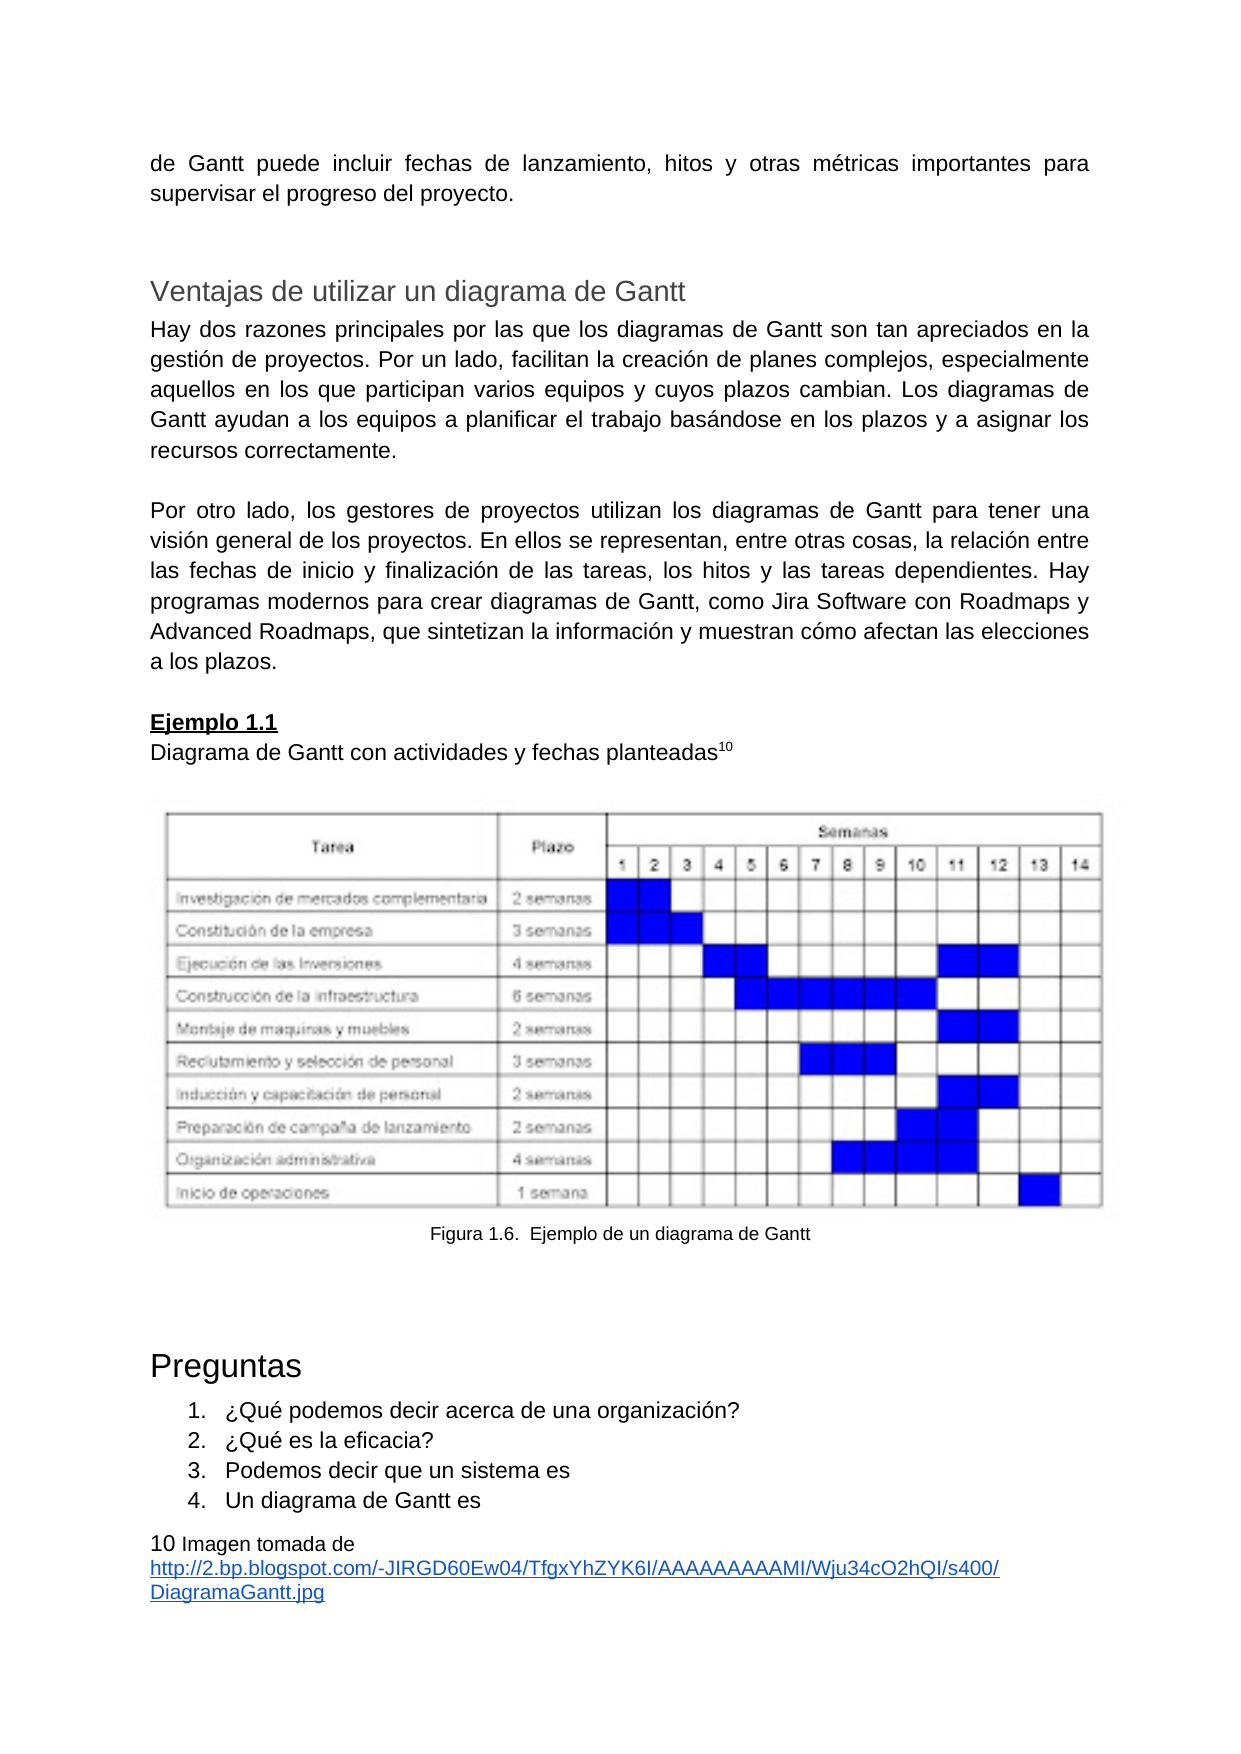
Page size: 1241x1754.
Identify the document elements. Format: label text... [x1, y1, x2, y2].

text Ejemplo 1.1 [150, 708, 1090, 735]
list ¿Qué podemos decir acerca de una organización? [187, 1397, 1090, 1423]
text Figura 1.6. Ejemplo de un diagrama de Gantt [150, 1223, 1090, 1244]
list ¿Qué es la eficacia? [187, 1427, 1090, 1453]
list Podemos decir que un sistema es [187, 1457, 1090, 1483]
subtitle Ventajas de utilizar un diagrama de Gantt [150, 274, 1090, 307]
text Hay dos razones principales por las que los diagramas de Gantt son tan apreciados en la gestión de proyectos. Por un lado, facilitan la creación de planes complejos, especialmente aquellos en los que participan varios equipos y cuyos plazos cambian. Los diagramas de Gantt ayudan a los equipos a planificar el trabajo basándose en los plazos y a asignar los recursos correctamente. [150, 316, 1090, 463]
list Un diagrama de Gantt es [187, 1487, 1090, 1513]
subtitle Preguntas [150, 1346, 1090, 1384]
text Por otro lado, los gestores de proyectos utilizan los diagramas de Gantt para tener una visión general de los proyectos. En ellos se representan, entre otras cosas, la relación entre las fechas de inicio y finalización de las tareas, los hitos y las tareas dependientes. Hay programas modernos para crear diagramas de Gantt, como Jira Software con Roadmaps y Advanced Roadmaps, que sintetizan la información y muestran cómo afectan las elecciones a los plazos. [150, 497, 1090, 674]
picture [150, 799, 1121, 1219]
text Diagrama de Gantt con actividades y fechas planteadas [150, 739, 1090, 765]
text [150, 150, 1090, 207]
